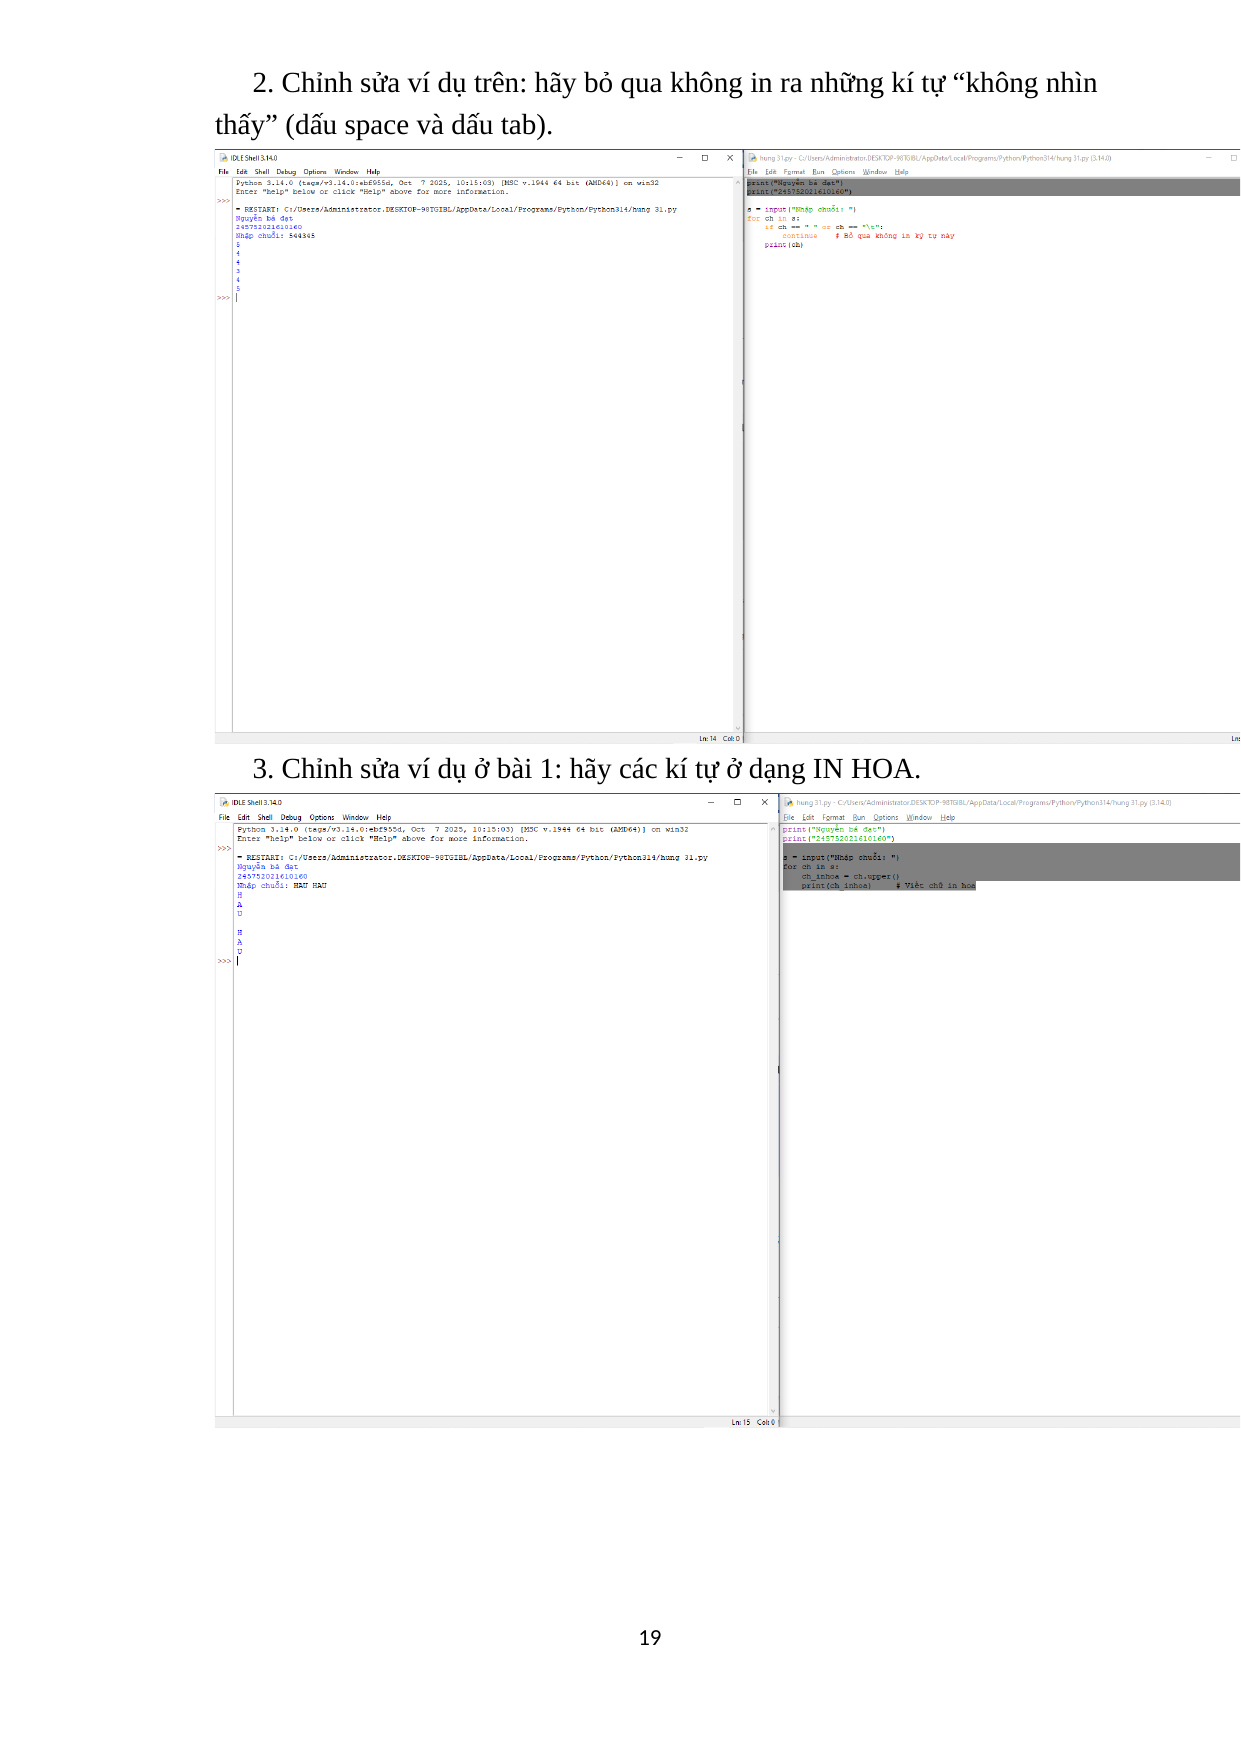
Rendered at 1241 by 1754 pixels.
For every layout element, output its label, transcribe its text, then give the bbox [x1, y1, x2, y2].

text 3. Chỉnh sửa ví dụ ở bài 1: hãy các kí tự ở dạng IN HOA. [215, 751, 1122, 785]
text 2. Chỉnh sửa ví dụ trên: hãy bỏ qua không in ra những kí tự “không nhìn thấy” (dấu space và dấu tab). [215, 66, 1122, 141]
picture [214, 149, 1241, 744]
picture [214, 793, 1241, 1428]
